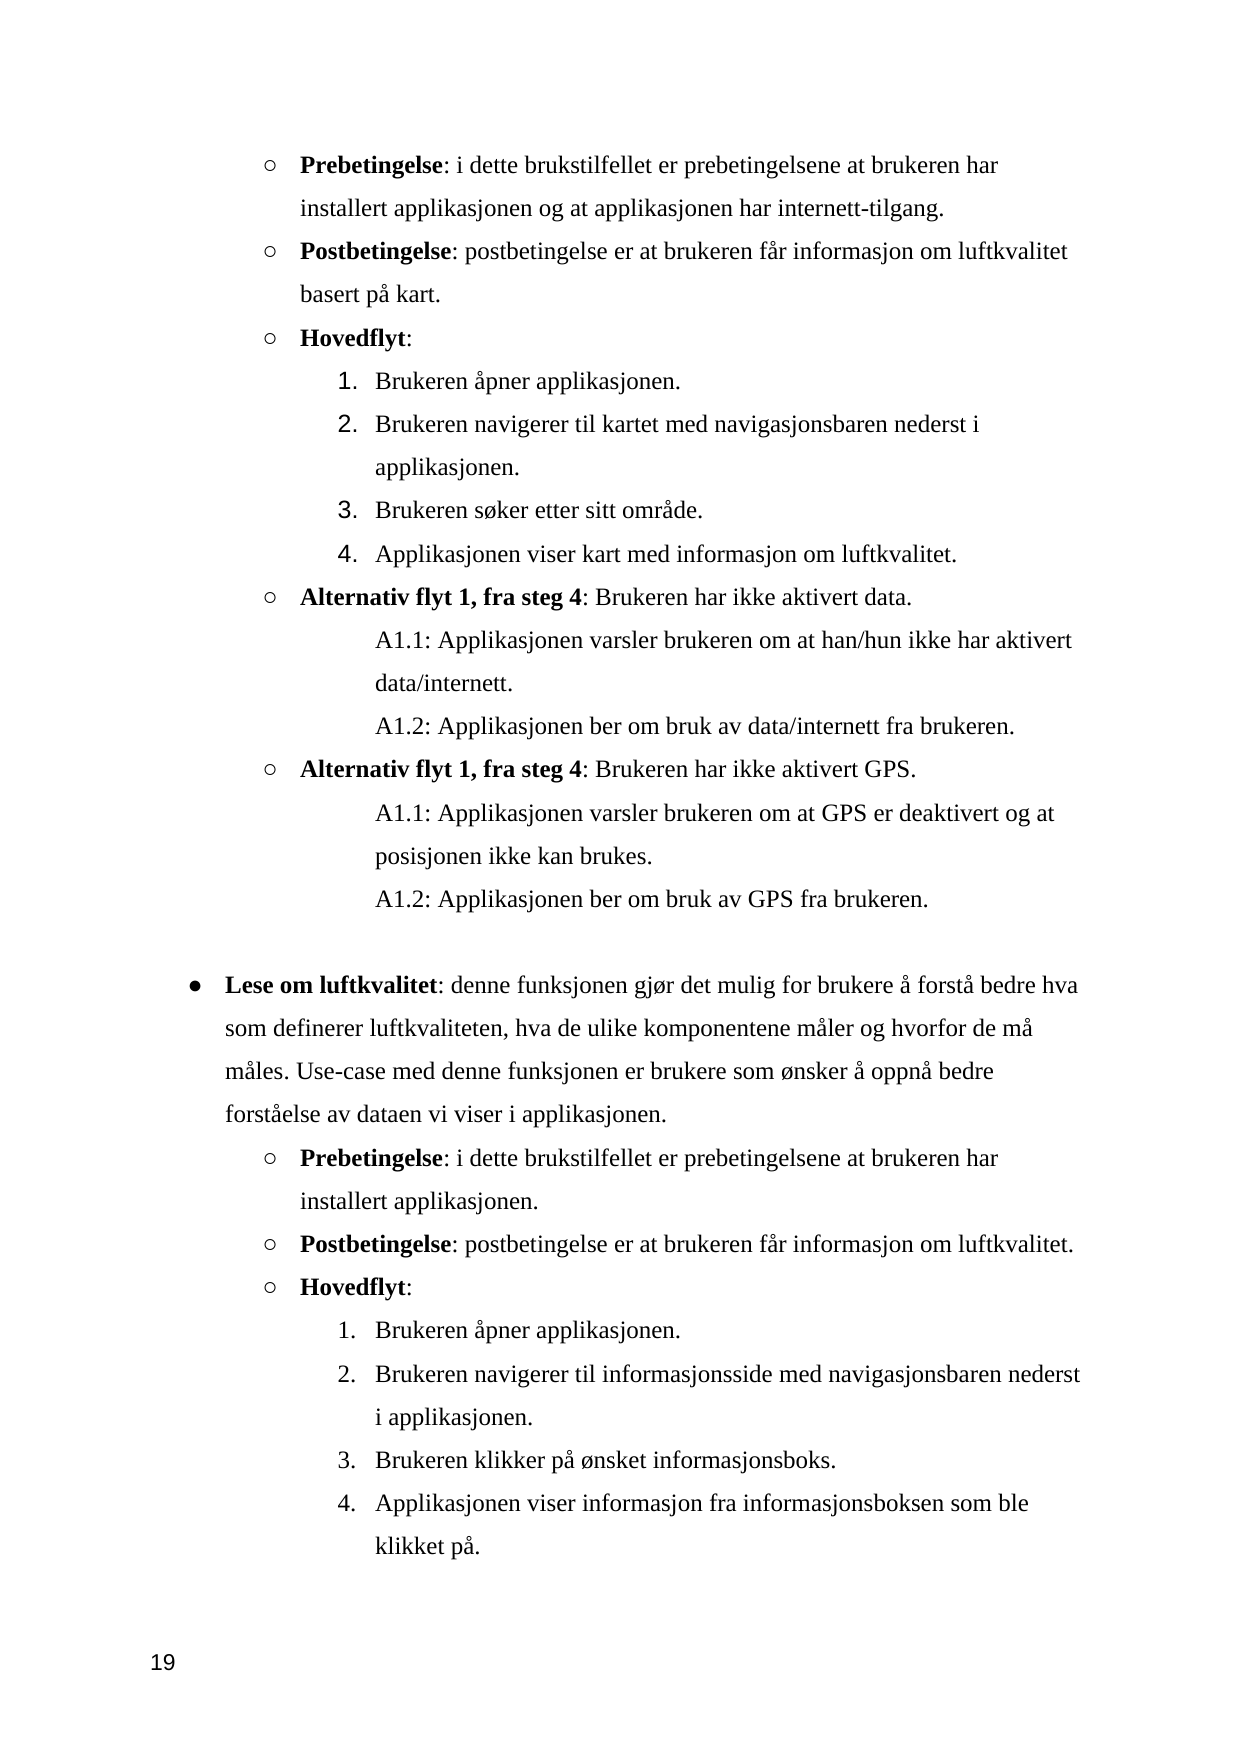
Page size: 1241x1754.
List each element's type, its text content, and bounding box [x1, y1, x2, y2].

text A1.1: Applikasjonen varsler brukeren om at han/hun ikke har aktivert data/internett. [375, 625, 1090, 697]
list Applikasjonen viser informasjon fra informasjonsboksen som ble klikket på. [337, 1488, 1090, 1560]
text A1.2: Applikasjonen ber om bruk av data/internett fra brukeren. [375, 711, 1090, 740]
list Brukeren åpner applikasjonen. [337, 366, 1090, 395]
list Lese om luftkvalitet: denne funksjonen gjør det mulig for brukere å forstå bedre hva som definerer luftkvaliteten, hva de ulike komponentene måler og hvorfor de må måles. Use-case med denne funksjonen er brukere som ønsker å oppnå bedre forståelse av dataen vi viser i applikasjonen. [187, 970, 1090, 1128]
list Brukeren åpner applikasjonen. [337, 1316, 1090, 1344]
list Postbetingelse: postbetingelse er at brukeren får informasjon om luftkvalitet basert på kart. [262, 236, 1090, 308]
list Hovedflyt: [262, 323, 1090, 352]
list Alternativ flyt 1, fra steg 4: Brukeren har ikke aktivert data. [262, 582, 1090, 611]
list Brukeren klikker på ønsket informasjonsboks. [337, 1445, 1090, 1474]
text A1.1: Applikasjonen varsler brukeren om at GPS er deaktivert og at posisjonen ikke kan brukes. [375, 798, 1090, 869]
text A1.2: Applikasjonen ber om bruk av GPS fra brukeren. [375, 884, 1090, 913]
list Alternativ flyt 1, fra steg 4: Brukeren har ikke aktivert GPS. [262, 754, 1090, 783]
list Brukeren navigerer til informasjonsside med navigasjonsbaren nederst i applikasjonen. [337, 1359, 1090, 1431]
list Brukeren søker etter sitt område. [337, 496, 1090, 524]
list Postbetingelse: postbetingelse er at brukeren får informasjon om luftkvalitet. [262, 1229, 1090, 1258]
list Hovedflyt: [262, 1272, 1090, 1301]
list Prebetingelse: i dette brukstilfellet er prebetingelsene at brukeren har installert applikasjonen. [262, 1143, 1090, 1215]
list Brukeren navigerer til kartet med navigasjonsbaren nederst i applikasjonen. [337, 409, 1090, 481]
list Prebetingelse: i dette brukstilfellet er prebetingelsene at brukeren har installert applikasjonen og at applikasjonen har internett-tilgang. [262, 150, 1090, 222]
list Applikasjonen viser kart med informasjon om luftkvalitet. [337, 539, 1090, 568]
